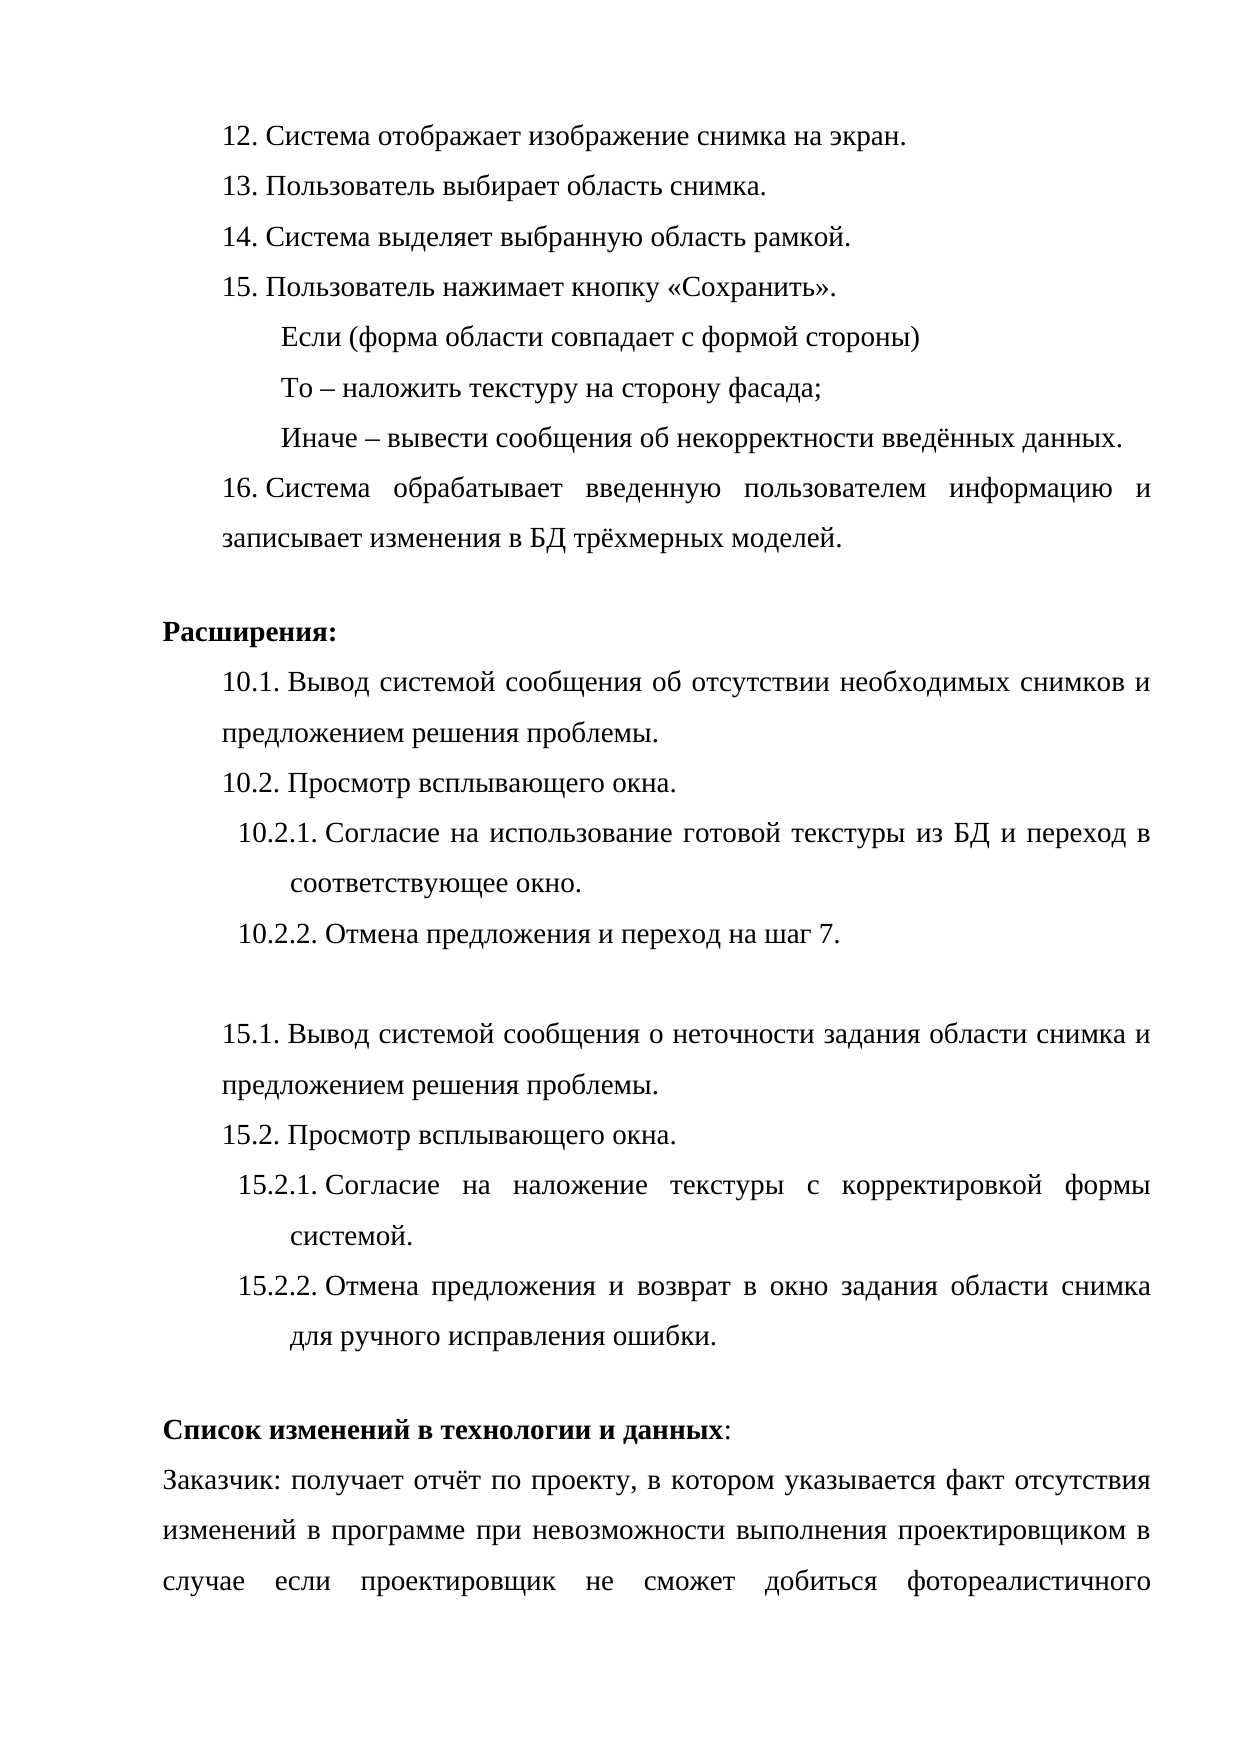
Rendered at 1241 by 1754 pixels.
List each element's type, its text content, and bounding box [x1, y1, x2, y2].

list Пользователь нажимает кнопку «Сохранить». [222, 269, 1152, 303]
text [162, 1462, 1152, 1596]
list Отмена предложения и переход на шаг 7. [237, 916, 1152, 949]
text Если (форма области совпадает с формой стороны) [222, 319, 1152, 353]
text Список изменений в технологии и данных: [162, 1412, 1152, 1445]
list Вывод системой сообщения о неточности задания области снимка и предложением решения проблемы. [222, 1017, 1152, 1100]
list Отмена предложения и возврат в окно задания области снимка для ручного исправления ошибки. [237, 1268, 1152, 1352]
text Расширения: [162, 614, 1152, 648]
text То – наложить текстуру на сторону фасада; [222, 370, 1152, 403]
list Просмотр всплывающего окна. [222, 1117, 1152, 1151]
list Согласие на наложение текстуры с корректировкой формы системой. [237, 1167, 1152, 1251]
list Вывод системой сообщения об отсутствии необходимых снимков и предложением решения проблемы. [222, 664, 1152, 748]
list Пользователь выбирает область снимка. [222, 168, 1152, 202]
list Просмотр всплывающего окна. [222, 765, 1152, 798]
list Система выделяет выбранную область рамкой. [222, 219, 1152, 252]
text Иначе – вывести сообщения об некорректности введённых данных. [222, 420, 1152, 453]
list Система обрабатывает введенную пользователем информацию и записывает изменения в БД трёхмерных моделей. [222, 470, 1152, 554]
list Система отображает изображение снимка на экран. [222, 118, 1152, 152]
list Согласие на использование готовой текстуры из БД и переход в соответствующее окно. [237, 815, 1152, 899]
